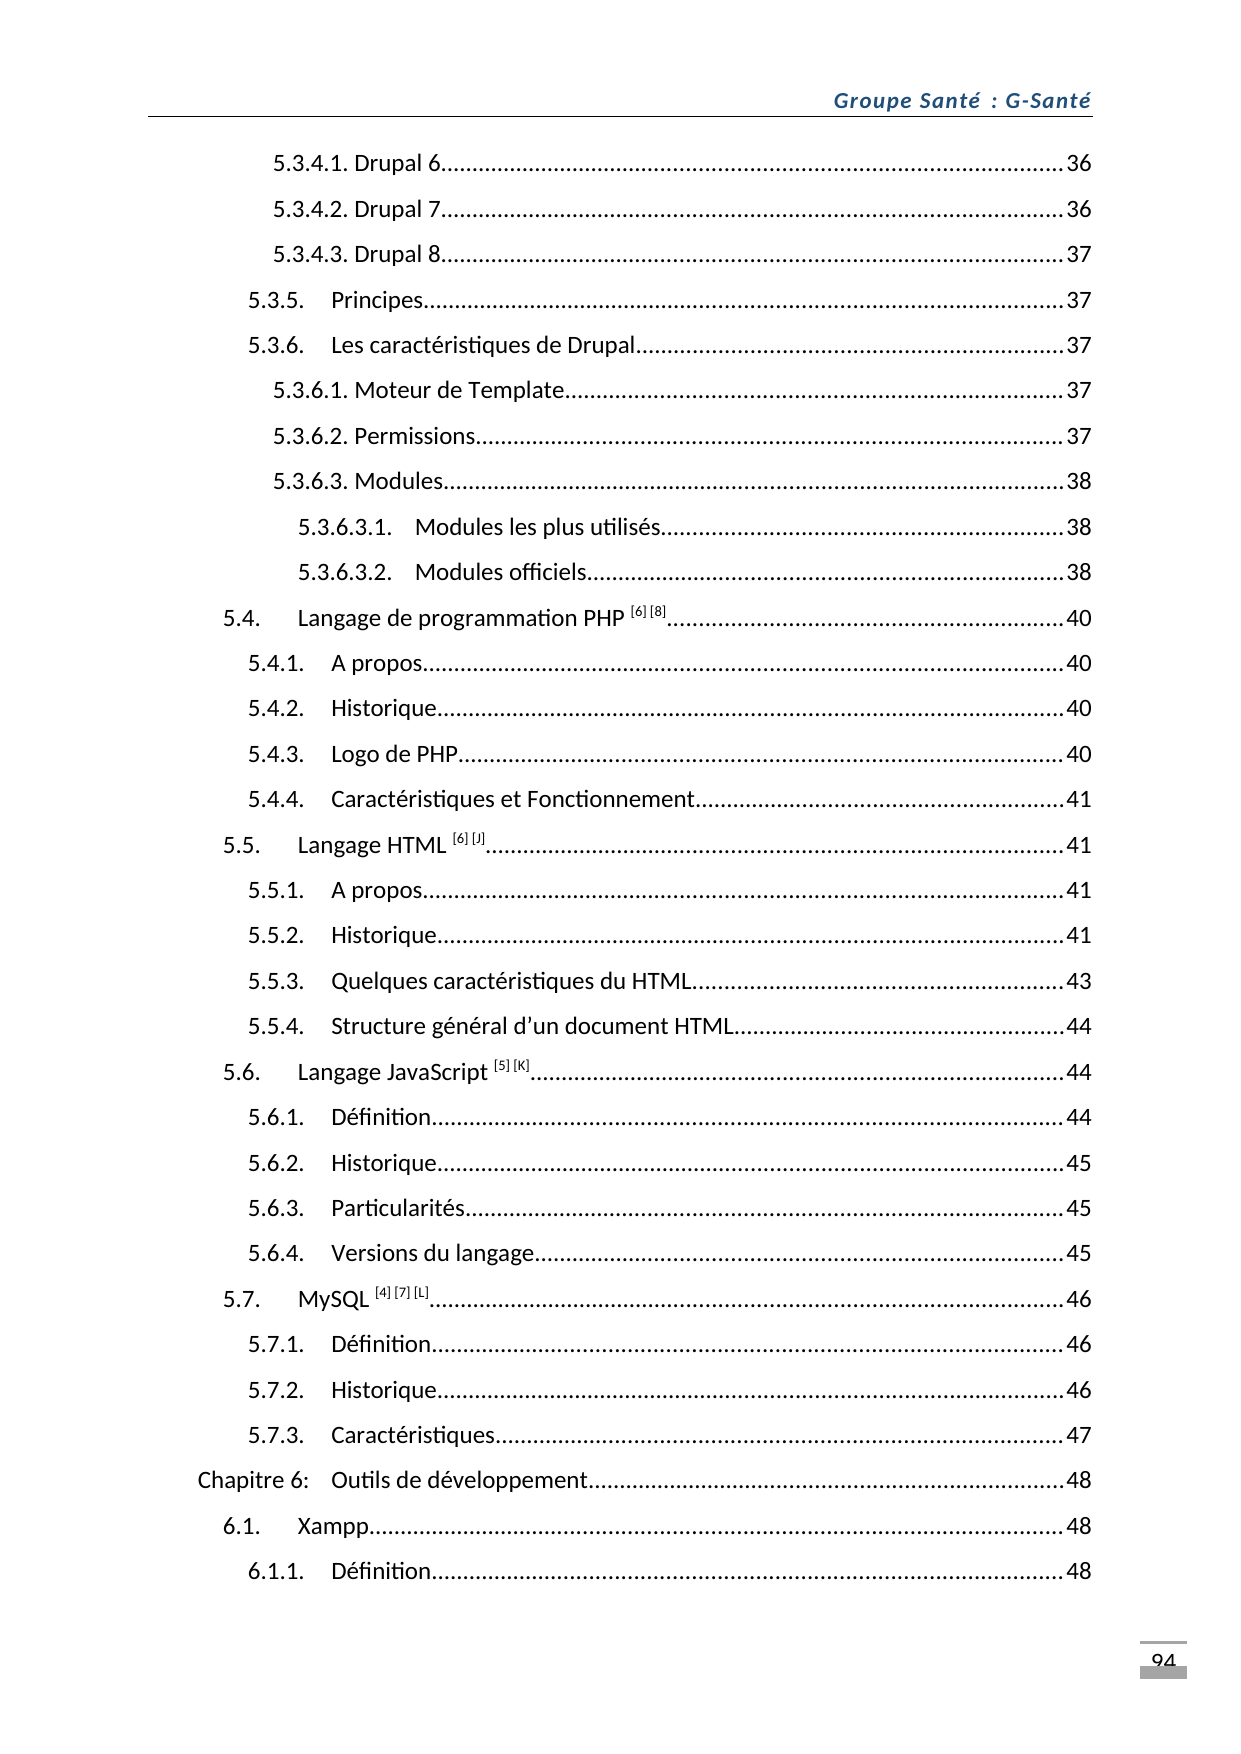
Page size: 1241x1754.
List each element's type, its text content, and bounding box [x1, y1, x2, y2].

text 5.7. MySQL [4] [7] [L] 46 [223, 1283, 1093, 1313]
text 5.7.2. Historique 46 [248, 1374, 1093, 1404]
text 6.1. Xampp 48 [223, 1510, 1093, 1541]
text 5.6.2. Historique 45 [248, 1147, 1093, 1177]
text 5.6.3. Particularités 45 [248, 1192, 1093, 1223]
text 5.5.3. Quelques caractéristiques du HTML 43 [248, 965, 1093, 996]
text 5.4.2. Historique 40 [437, 693, 1093, 723]
text 5.6.4. Versions du langage 45 [248, 1238, 1093, 1268]
text 5.7.3. Caractéristiques 47 [248, 1419, 1093, 1450]
text 5.4.1. A propos 40 [248, 647, 1093, 678]
text 5.5.4. Structure général d’un document HTML 44 [248, 1011, 1093, 1041]
text 5.3.6.1. Moteur de Template 37 [273, 375, 1093, 405]
text 5.3.6.3.2. Modules officiels 38 [298, 556, 1093, 587]
text 5.3.5. Principes 37 [248, 284, 1093, 314]
text 5.4.3. Logo de PHP 40 [248, 738, 1093, 768]
text 5.4.2. Historique 40 [248, 693, 331, 723]
text 5.3.4.3. Drupal 8 37 [273, 238, 1093, 269]
text 6.1.1. Définition 48 [248, 1556, 1093, 1586]
text 5.6. Langage JavaScript [5] [K] 44 [223, 1056, 1093, 1086]
text 5.4. Langage de programmation PHP [6] [8] 40 [223, 602, 1093, 632]
text 5.3.6.3. Modules 38 [273, 466, 1093, 496]
text 5.3.4.2. Drupal 7 36 [273, 193, 1093, 223]
text 5.5.1. A propos 41 [248, 874, 1093, 905]
text 5.3.4.1. Drupal 6 36 [273, 148, 1093, 178]
text Chapitre 6: Outils de développement 48 [198, 1465, 1093, 1495]
text 5.3.6.2. Permissions 37 [273, 420, 1093, 451]
text 5.3.6.3.1. Modules les plus utilisés 38 [298, 511, 1093, 541]
text 5.5.2. Historique 41 [248, 920, 1093, 950]
text 5.4.4. Caractéristiques et Fonctionnement 41 [248, 783, 1093, 814]
text 5.3.6. Les caractéristiques de Drupal 37 [248, 329, 1093, 360]
text 5.7.1. Définition 46 [248, 1328, 1093, 1359]
text 5.6.1. Définition 44 [248, 1101, 1093, 1132]
text 5.5. Langage HTML [6] [J] 41 [223, 829, 1093, 859]
